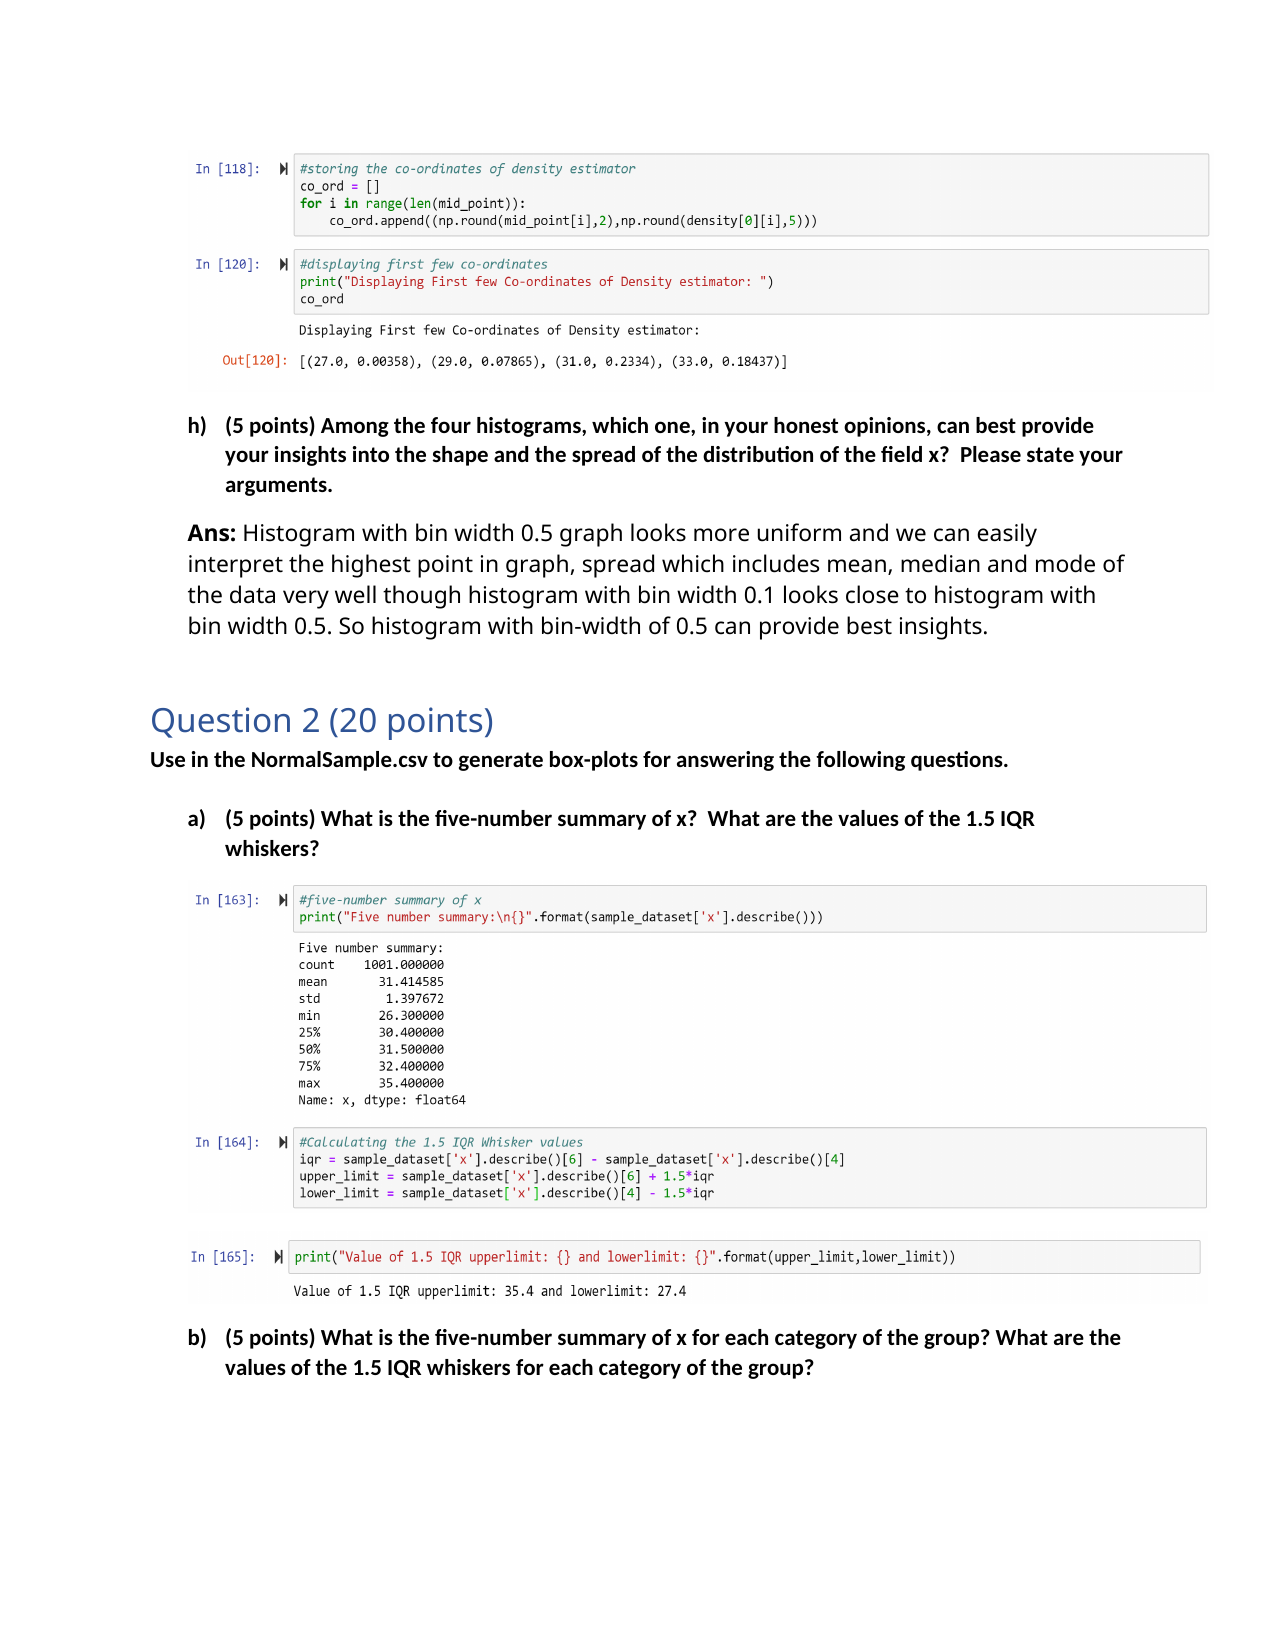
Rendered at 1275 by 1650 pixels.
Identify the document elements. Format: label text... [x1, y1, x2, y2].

subtitle Question 2 (20 points) [150, 697, 1125, 742]
text Ans: Histogram with bin width 0.5 graph looks more uniform and we can easily interpret the highest point in graph, spread which includes mean, median and mode of the data very well though histogram with bin width 0.1 looks close to histogram with bin width 0.5. So histogram with bin-width of 0.5 can provide best insights. [187, 516, 1125, 641]
list Use in the NormalSample.csv to generate box-plots for answering the following questions. [150, 745, 1125, 773]
picture [187, 150, 1215, 392]
list (5 points) Among the four histograms, which one, in your honest opinions, can best provide your insights into the shape and the spread of the distribution of the field x? Please state your arguments. [187, 411, 1125, 498]
list (5 points) What is the five-number summary of x? What are the values of the 1.5 IQR whiskers? [187, 804, 1125, 862]
picture [187, 880, 1211, 1213]
picture [187, 1231, 1208, 1304]
list (5 points) What is the five-number summary of x for each category of the group? What are the values of the 1.5 IQR whiskers for each category of the group? [187, 1323, 1125, 1381]
